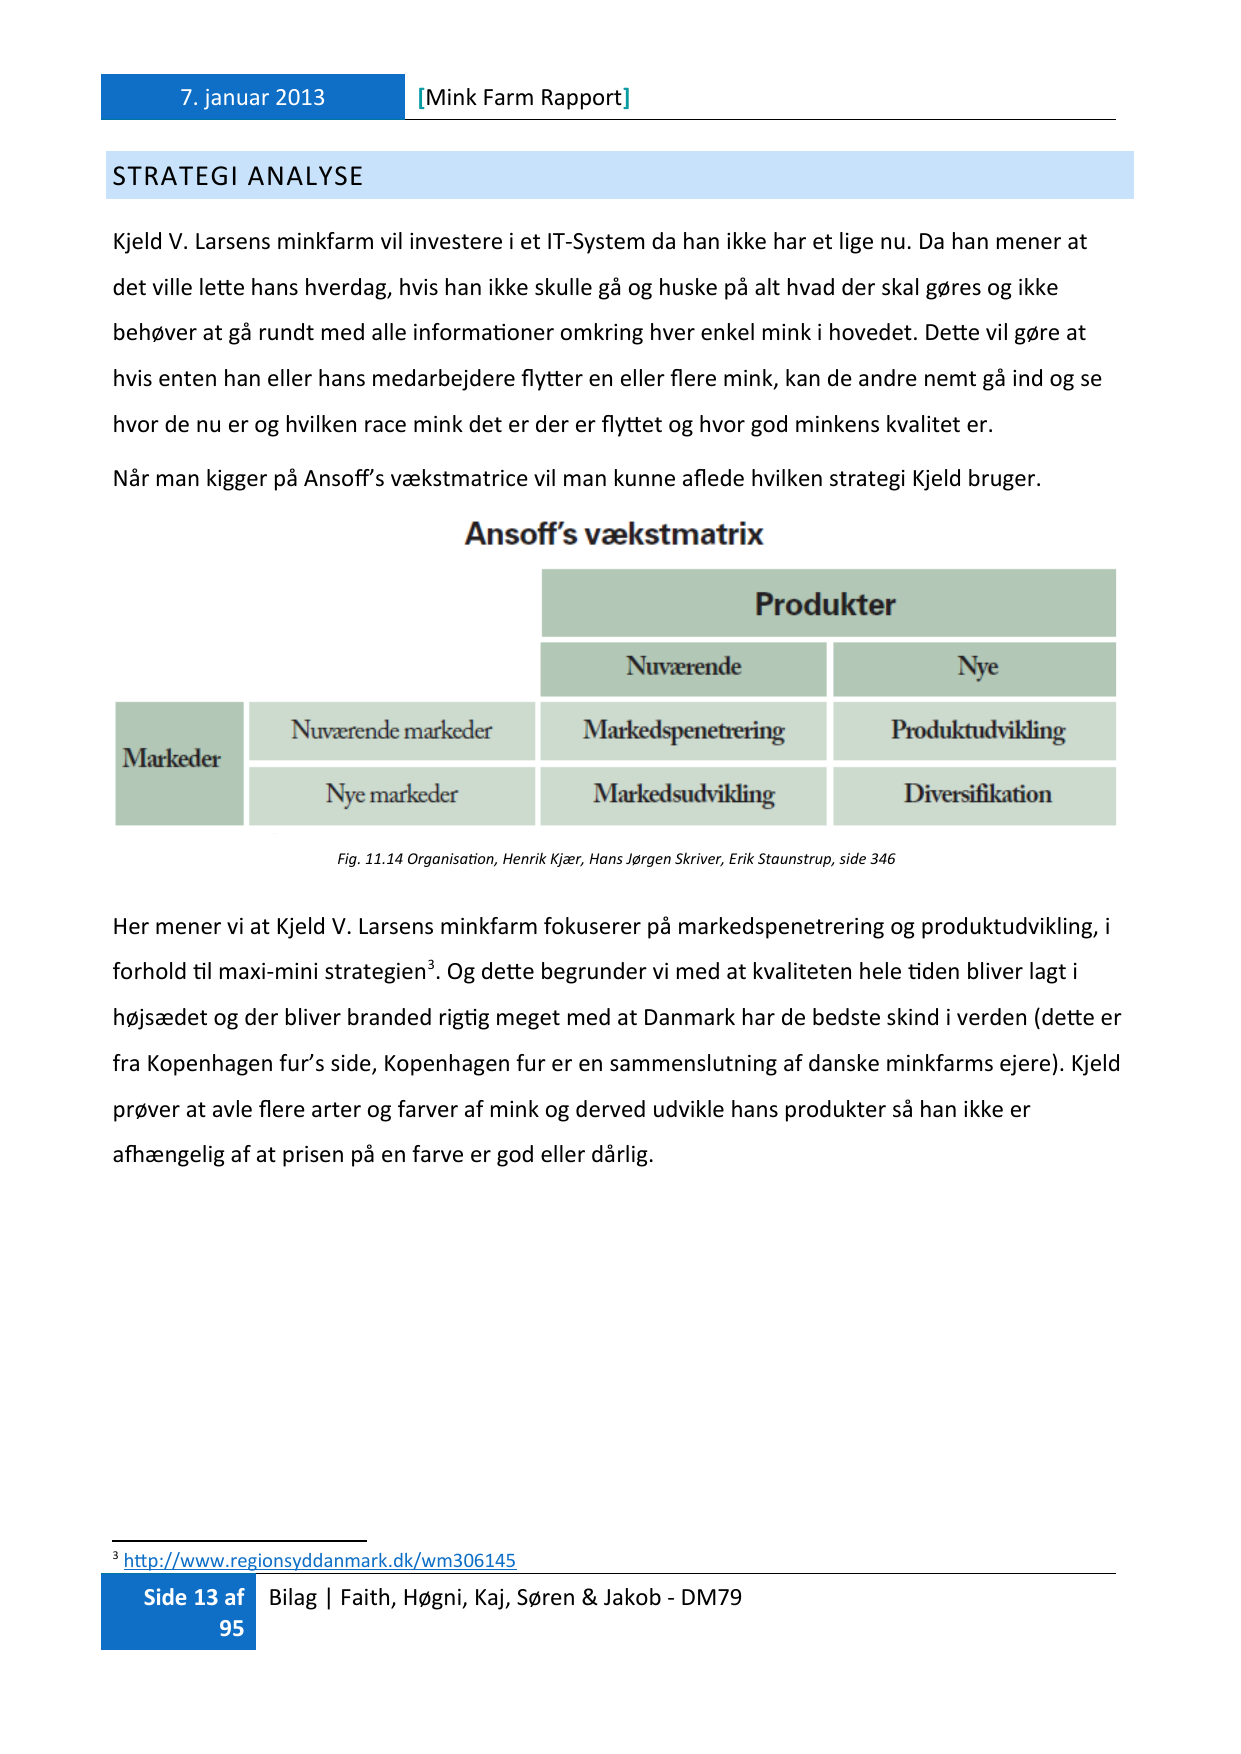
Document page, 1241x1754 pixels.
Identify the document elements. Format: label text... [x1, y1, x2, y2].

text Her mener vi at Kjeld V. Larsens minkfarm fokuserer på markedspenetrering og produktudvikling, i forhold til maxi-mini strategien. Og dette begrunder vi med at kvaliteten hele tiden bliver lagt i højsædet og der bliver branded rigtig meget med at Danmark har de bedste skind i verden (dette er fra Kopenhagen fur’s side, Kopenhagen fur er en sammenslutning af danske minkfarms ejere). Kjeld prøver at avle flere arter og farver af mink og derved udvikle hans produkter så han ikke er afhængelig af at prisen på en farve er god eller dårlig. [112, 516, 1128, 906]
text Kjeld V. Larsens minkfarm vil investere i et IT-System da han ikke har et lige nu. Da han mener at det ville lette hans hverdag, hvis han ikke skulle gå og huske på alt hvad der skal gøres og ikke behøver at gå rundt med alle informationer omkring hver enkel mink i hovedet. Dette vil gøre at hvis enten han eller hans medarbejdere flytter en eller flere mink, kan de andre nemt gå ind og se hvor de nu er og hvilken race mink det er der er flyttet og hvor god minkens kvalitet er. [112, 225, 1128, 438]
text Når man kigger på Ansoff’s vækstmatrice vil man kunne aflede hvilken strategi Kjeld bruger. [112, 462, 1128, 493]
subtitle Strategi Analyse [113, 157, 1128, 193]
